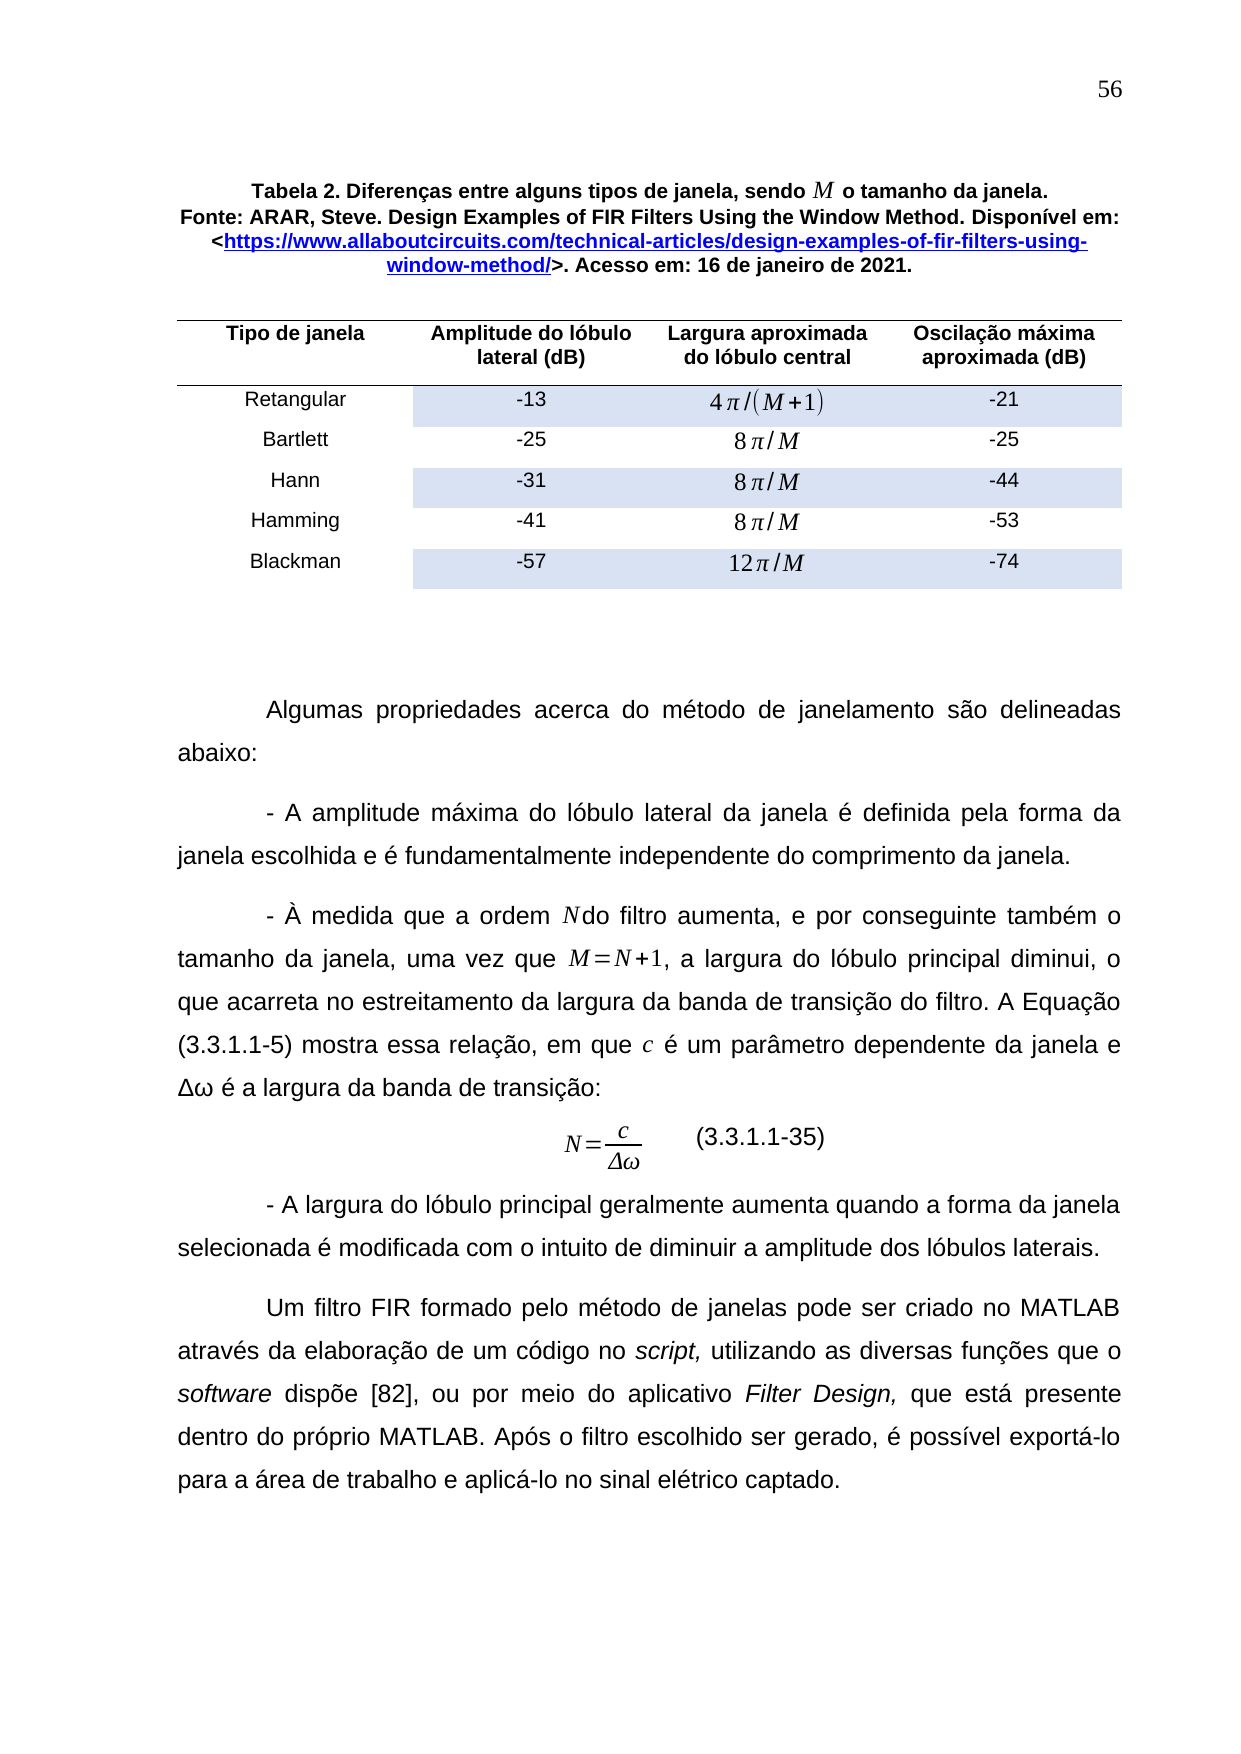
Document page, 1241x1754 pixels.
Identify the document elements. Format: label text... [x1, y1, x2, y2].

table_cell -13 [413, 386, 649, 427]
table_cell -31 [413, 468, 649, 508]
text - A amplitude máxima do lóbulo lateral da janela é definida pela forma da janela escolhida e é fundamentalmente independente do comprimento da janela. [177, 798, 1122, 869]
table_header Amplitude do lóbulo lateral (dB) [413, 321, 649, 385]
text Um filtro FIR formado pelo método de janelas pode ser criado no MATLAB através da elaboração de um código no script, utilizando as diversas funções que o software dispõe [82], ou por meio do aplicativo Filter Design, que está presente dentro do próprio MATLAB. Após o filtro escolhido ser gerado, é possível exportá-lo para a área de trabalho e aplicá-lo no sinal elétrico captado. [177, 1292, 1122, 1494]
table_cell -44 [886, 468, 1122, 508]
text - À medida que a ordem do filtro aumenta, e por conseguinte também o tamanho da janela, uma vez que , a largura do lóbulo principal diminui, o que acarreta no estreitamento da largura da banda de transição do filtro. A Equação (3.3.1.1-5) mostra essa relação, em que é um parâmetro dependente da janela e Δω é a largura da banda de transição: [177, 901, 1122, 1102]
table_cell -74 [886, 549, 1122, 589]
table_header Oscilação máxima aproximada (dB) [886, 321, 1122, 385]
table_header Tipo de janela [177, 321, 413, 385]
table_cell -21 [886, 386, 1122, 427]
table_cell [649, 468, 886, 508]
table_cell [649, 427, 886, 468]
table_header Largura aproximada do lóbulo central [649, 321, 886, 385]
table_cell -57 [413, 549, 649, 589]
text Algumas propriedades acerca do método de janelamento são delineadas abaixo: [177, 695, 1122, 767]
table_cell Hamming [177, 508, 413, 549]
table_cell -25 [413, 427, 649, 468]
table_cell Blackman [177, 549, 413, 589]
table_cell -41 [413, 508, 649, 549]
text Fonte: ARAR, Steve. Design Examples of FIR Filters Using the Window Method. Disponível em: <https://www.allaboutcircuits.com/technical-articles/design-examples-of-fir-filters-using-window-method/>. Acesso em: 16 de janeiro de 2021. [177, 205, 1122, 277]
table_cell Hann [177, 468, 413, 508]
table_cell Bartlett [177, 427, 413, 468]
table_cell [649, 386, 886, 427]
table_cell [649, 549, 886, 589]
table_cell [649, 508, 886, 549]
table_cell Retangular [177, 386, 413, 427]
text Tabela 2. Diferenças entre alguns tipos de janela, sendo o tamanho da janela. [177, 177, 1122, 205]
text - A largura do lóbulo principal geralmente aumenta quando a forma da janela selecionada é modificada com o intuito de diminuir a amplitude dos lóbulos laterais. [177, 1189, 1122, 1261]
table_cell -53 [886, 508, 1122, 549]
table_cell -25 [886, 427, 1122, 468]
